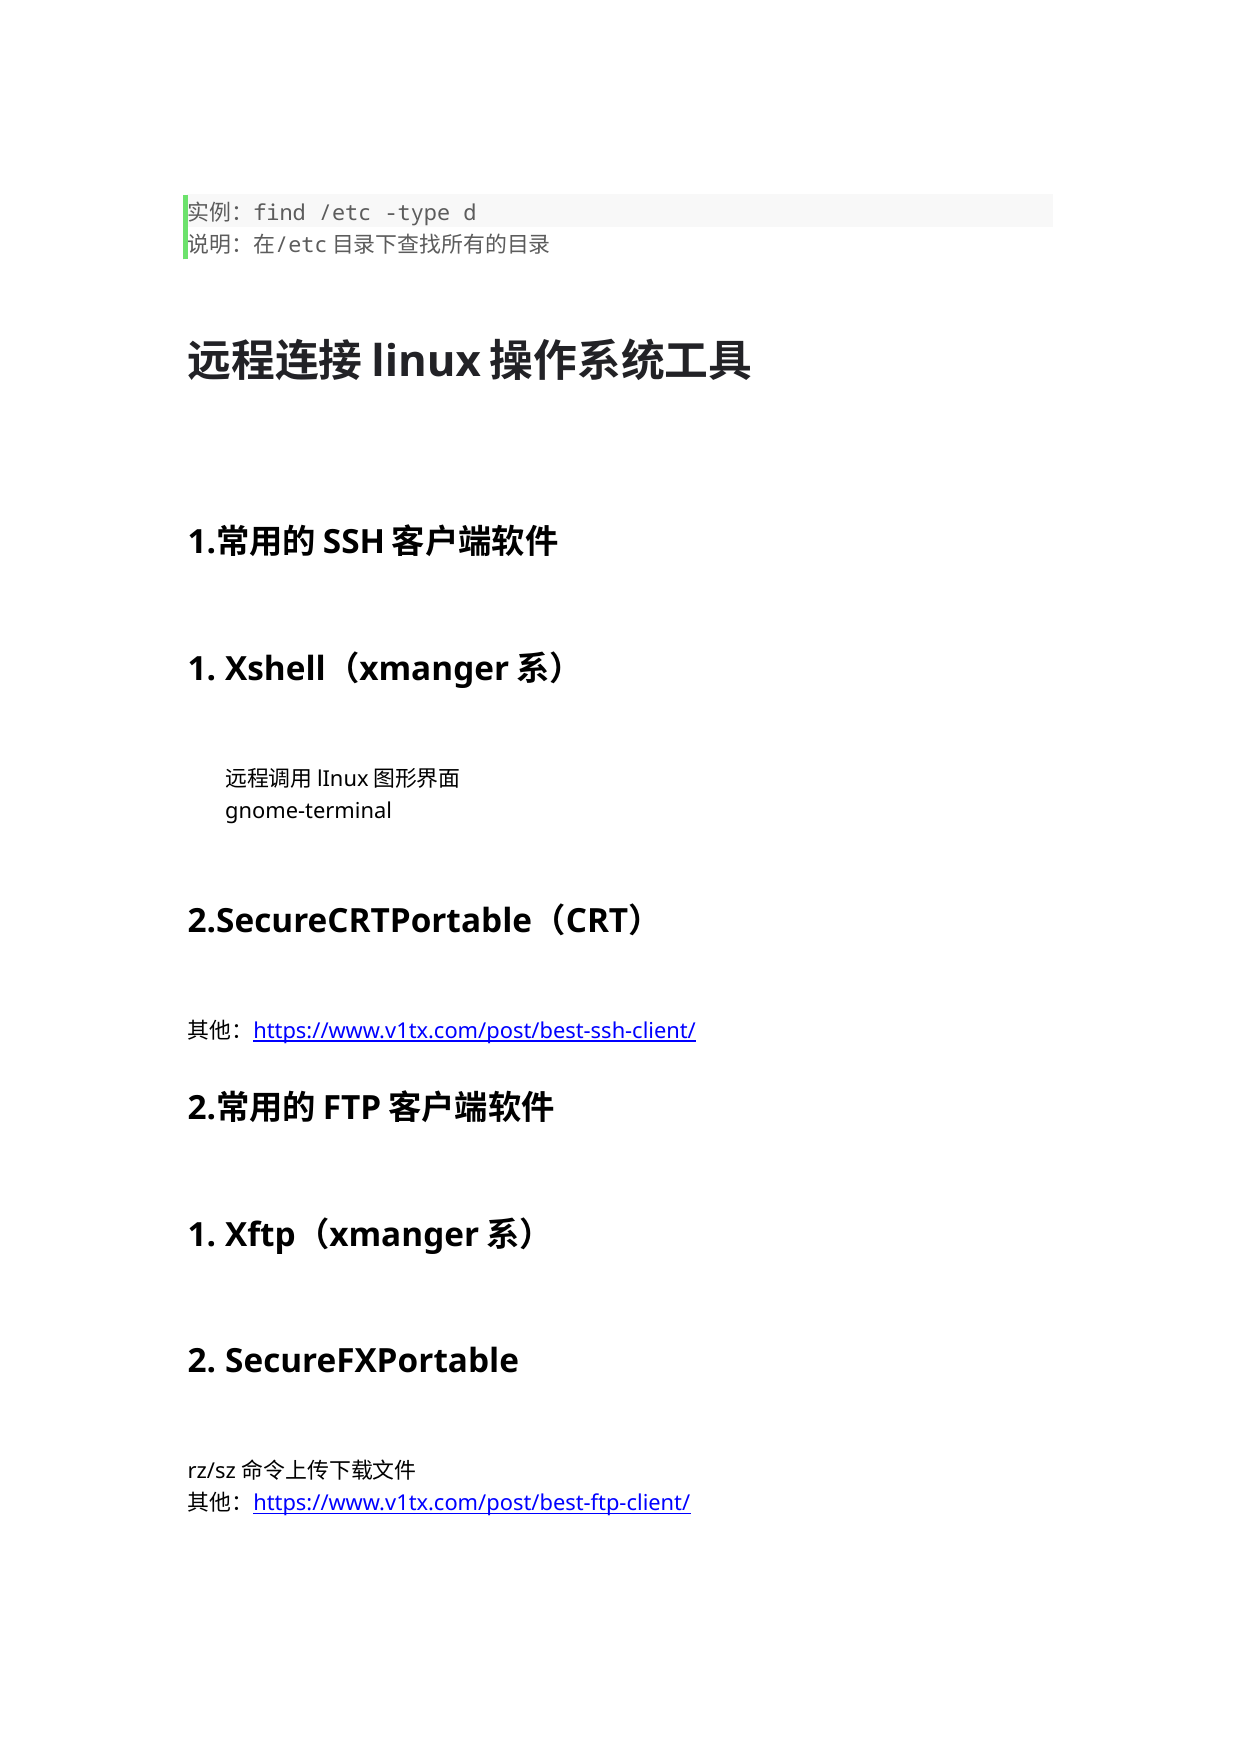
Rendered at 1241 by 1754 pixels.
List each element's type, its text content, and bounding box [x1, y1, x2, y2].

text 实例：find /etc -type d [187, 194, 1053, 227]
text 说明：在/etc目录下查找所有的目录 [188, 227, 1053, 259]
text rz/sz 命令上传下载文件 [187, 1452, 1053, 1485]
list gnome-terminal [225, 793, 1053, 826]
subtitle Xshell（xmanger系） [187, 633, 1053, 698]
subtitle 2.常用的FTP客户端软件 [187, 1072, 1053, 1137]
subtitle 远程连接linux操作系统工具 [187, 324, 1053, 389]
subtitle Xftp（xmanger系） [187, 1200, 1053, 1265]
text 其他：https://www.v1tx.com/post/best-ftp-client/ [187, 1485, 1053, 1517]
subtitle SecureFXPortable [187, 1327, 1053, 1392]
subtitle 1.常用的SSH客户端软件 [187, 506, 1053, 571]
text 其他：https://www.v1tx.com/post/best-ssh-client/ [187, 1013, 1053, 1045]
subtitle 2.SecureCRTPortable（CRT） [187, 886, 1053, 951]
list 远程调用lInux图形界面 [225, 761, 1053, 793]
